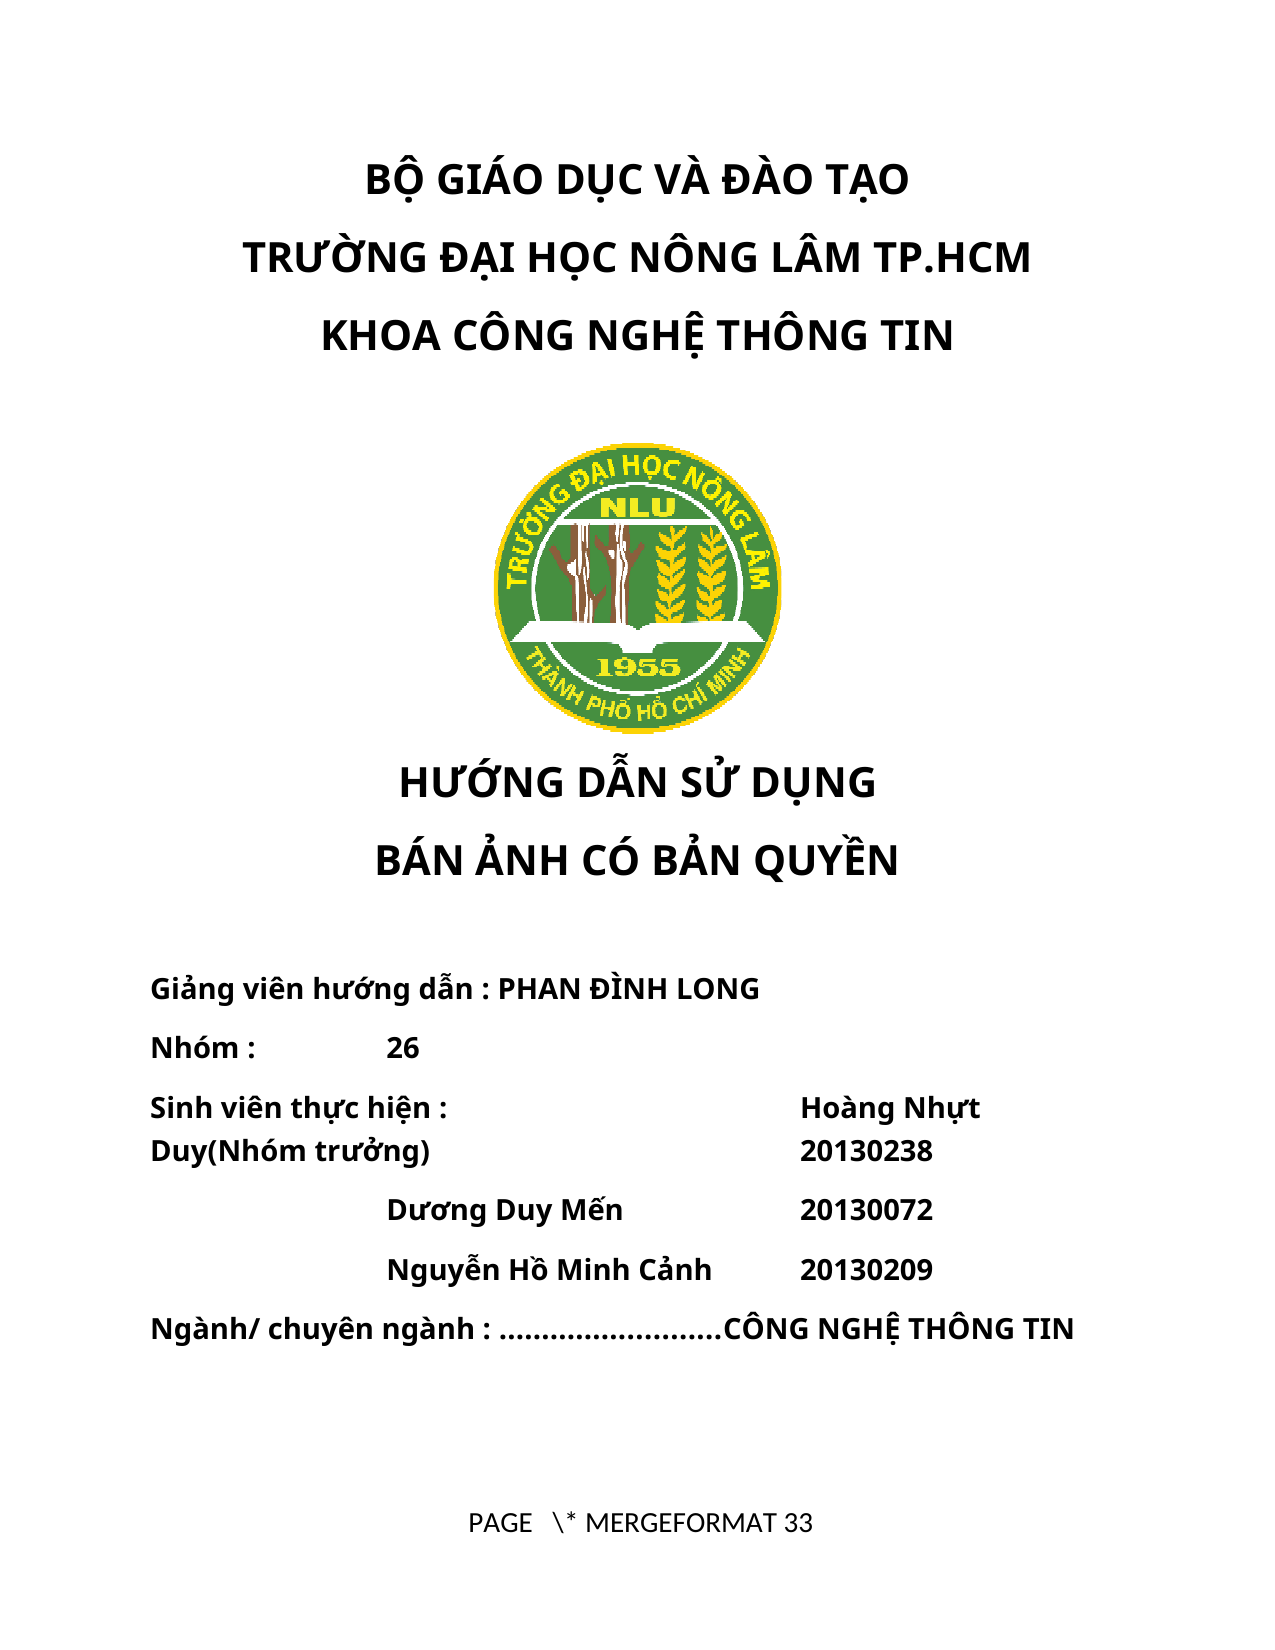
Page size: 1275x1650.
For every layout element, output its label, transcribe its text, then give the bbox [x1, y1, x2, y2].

text Ngành/ chuyên ngành : CÔNG NGHỆ THÔNG TIN [150, 1308, 1125, 1348]
text BỘ GIÁO DỤC VÀ ĐÀO TẠO [150, 150, 1125, 207]
picture [493, 443, 782, 734]
text HƯỚNG DẪN SỬ DỤNG [150, 753, 1125, 809]
text Sinh viên thực hiện : Hoàng Nhựt Duy(Nhóm trưởng) 20130238 [150, 1087, 1125, 1169]
text Dương Duy Mến 20130072 [150, 1189, 1125, 1229]
text BÁN ẢNH CÓ BẢN QUYỀN [150, 831, 1125, 887]
text Nhóm : 26 [150, 1027, 1125, 1067]
text KHOA CÔNG NGHỆ THÔNG TIN [150, 306, 1125, 363]
text Nguyễn Hồ Minh Cảnh 20130209 [150, 1249, 1125, 1288]
text Giảng viên hướng dẫn : PHAN ĐÌNH LONG [150, 968, 1125, 1008]
text TRƯỜNG ĐẠI HỌC NÔNG LÂM TP.HCM [150, 228, 1125, 285]
